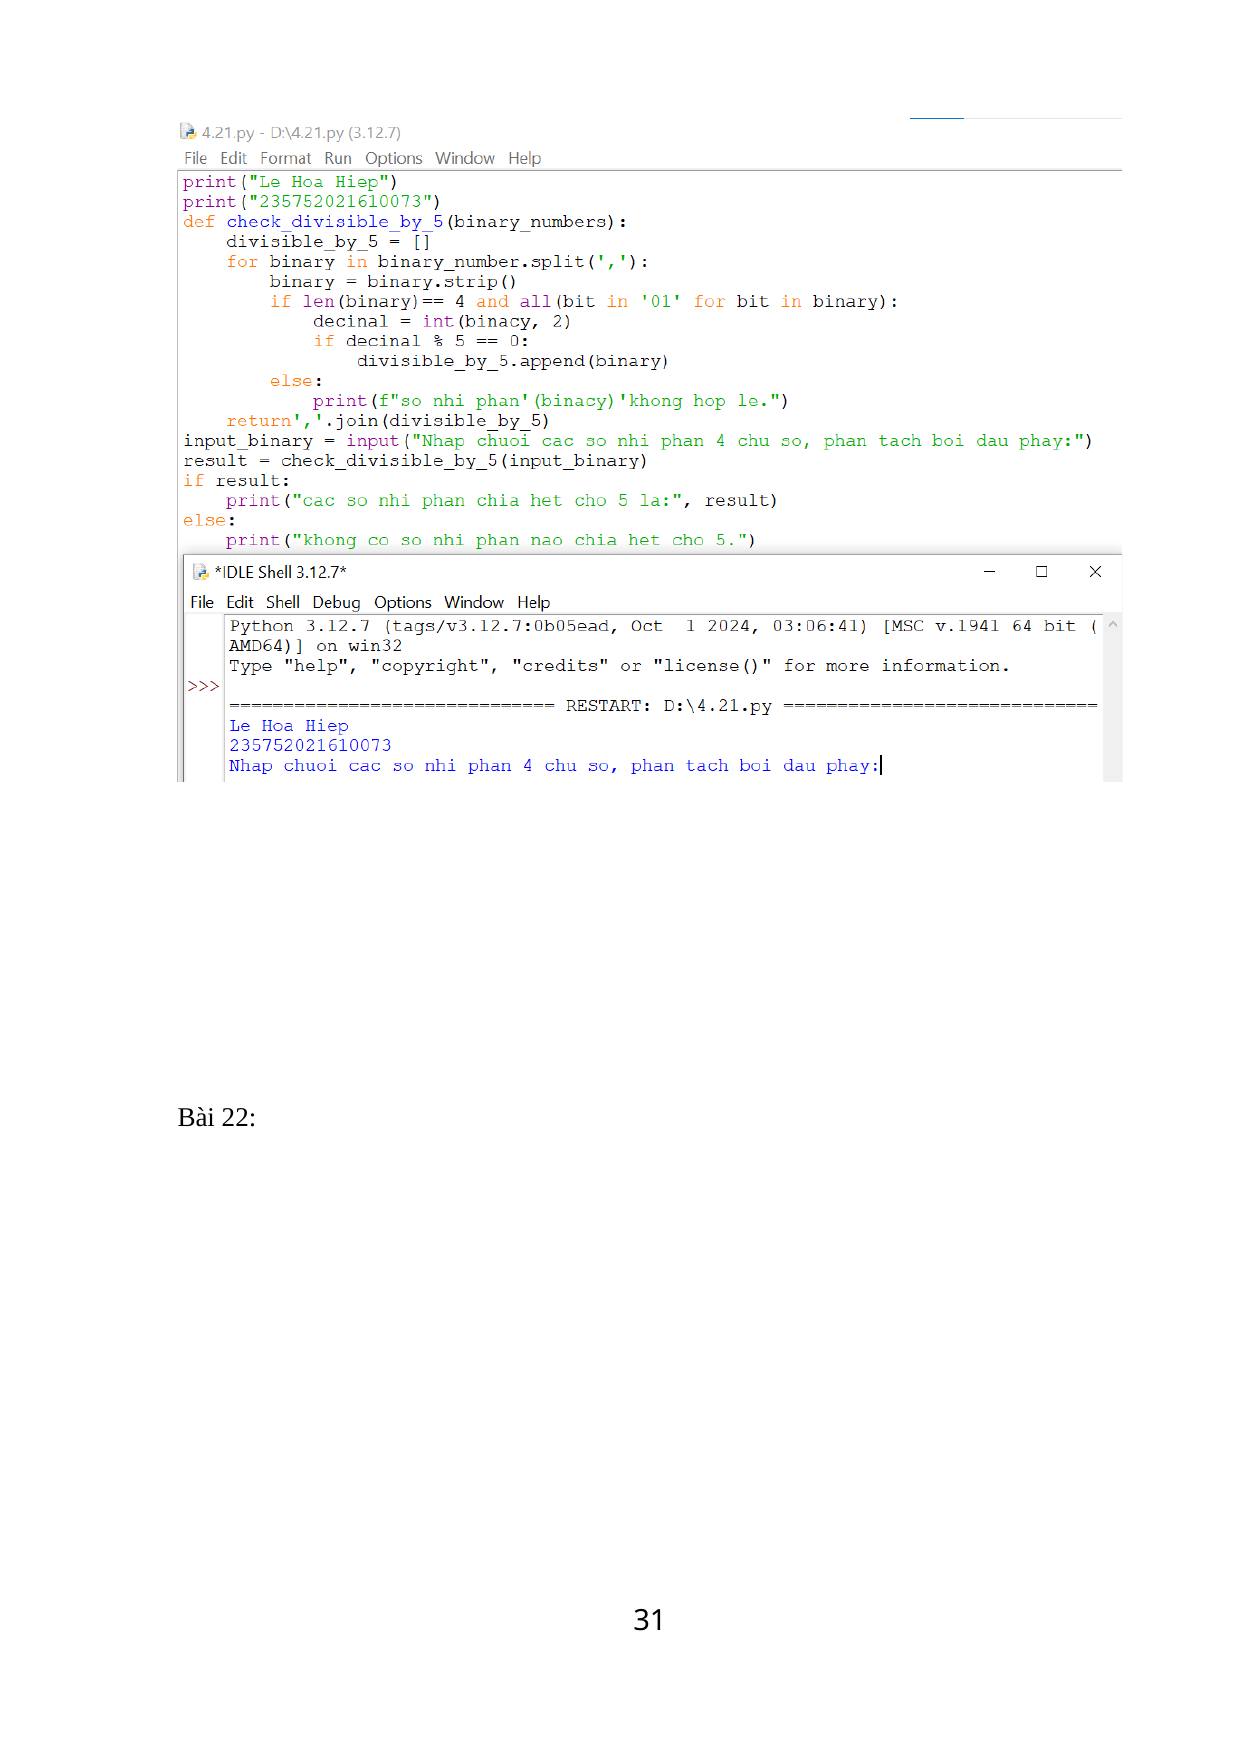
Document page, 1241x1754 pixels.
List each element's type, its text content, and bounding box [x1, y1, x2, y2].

picture [177, 118, 1123, 782]
text Bài 22: [177, 1101, 1122, 1132]
